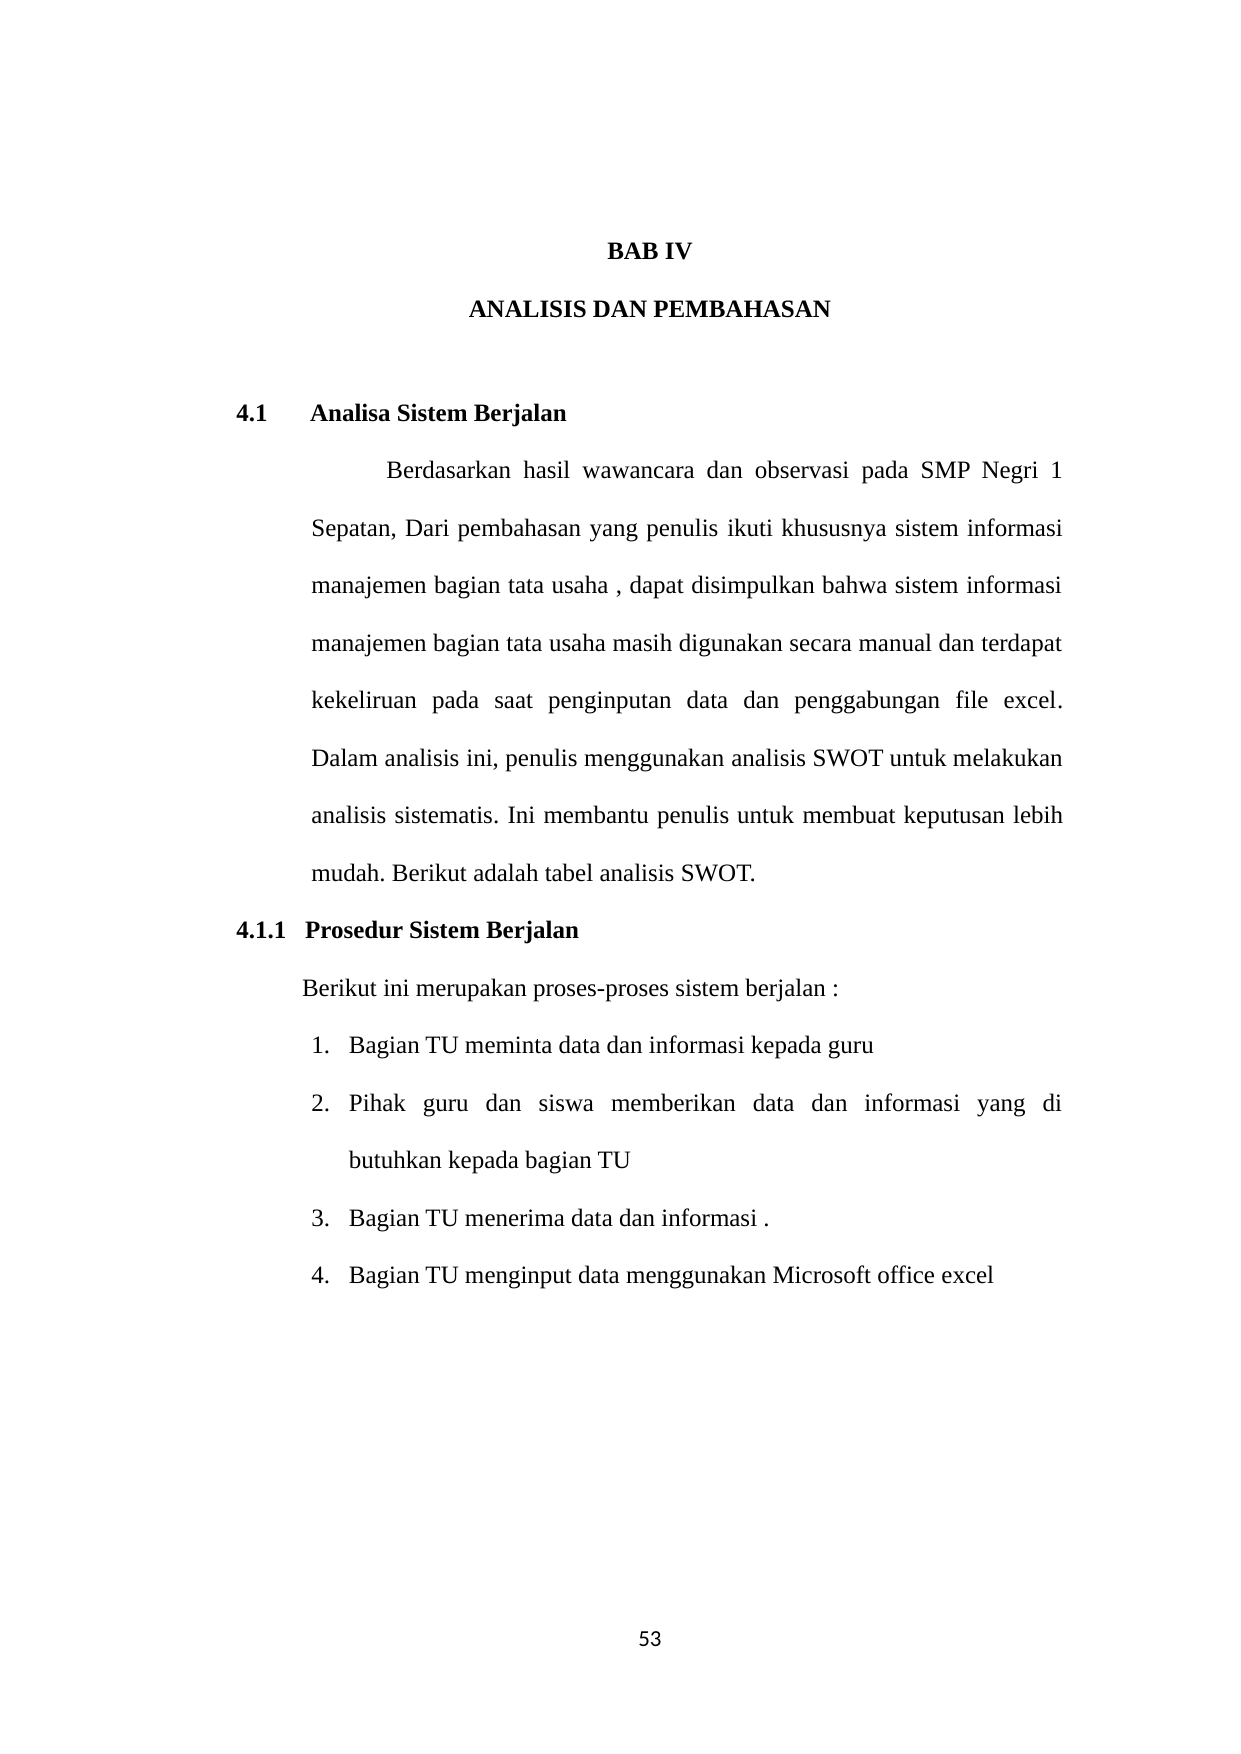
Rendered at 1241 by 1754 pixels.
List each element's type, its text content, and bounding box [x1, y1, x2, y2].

text Berikut ini merupakan proses-proses sistem berjalan : [236, 973, 1063, 1002]
text Berdasarkan hasil wawancara dan observasi pada SMP Negri 1 Sepatan, Dari pembahasan yang penulis ikuti khususnya sistem informasi manajemen bagian tata usaha , dapat disimpulkan bahwa sistem informasi manajemen bagian tata usaha masih digunakan secara manual dan terdapat kekeliruan pada saat penginputan data dan penggabungan file excel. Dalam analisis ini, penulis menggunakan analisis SWOT untuk melakukan analisis sistematis. Ini membantu penulis untuk membuat keputusan lebih mudah. Berikut adalah tabel analisis SWOT. [311, 456, 1063, 887]
list Bagian TU meminta data dan informasi kepada guru [311, 1031, 1063, 1059]
subtitle BAB IV [236, 236, 1063, 265]
subtitle 4.1 Analisa Sistem Berjalan [236, 398, 1063, 427]
list Bagian TU menerima data dan informasi . [311, 1203, 1063, 1232]
list Bagian TU menginput data menggunakan Microsoft office excel [311, 1261, 1063, 1289]
subtitle 4.1.1 Prosedur Sistem Berjalan [236, 916, 1063, 944]
subtitle ANALISIS DAN PEMBAHASAN [236, 294, 1063, 322]
list Pihak guru dan siswa memberikan data dan informasi yang di butuhkan kepada bagian TU [311, 1088, 1063, 1174]
